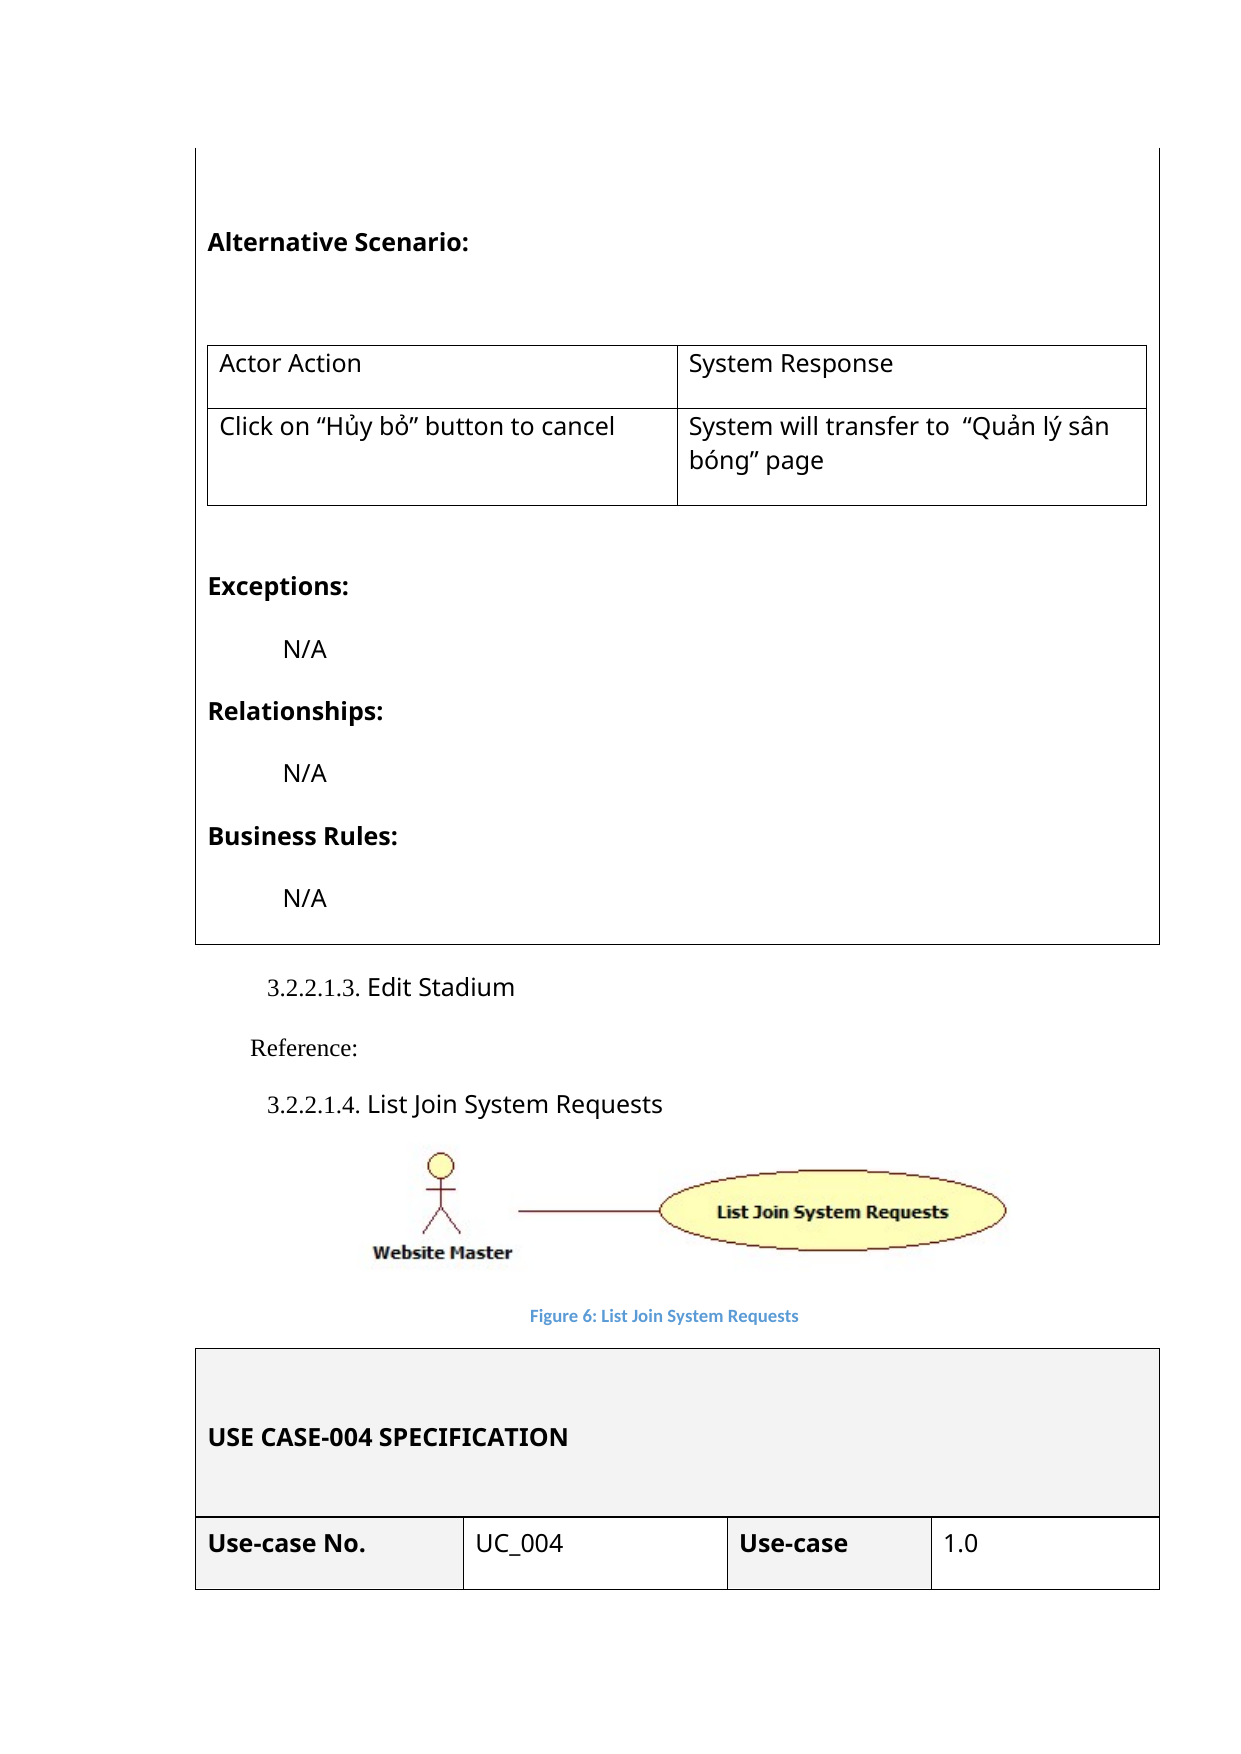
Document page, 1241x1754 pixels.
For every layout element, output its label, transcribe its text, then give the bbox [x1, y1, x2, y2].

table_cell UC_004 [464, 1518, 727, 1588]
subtitle Edit Stadium [267, 969, 1122, 1003]
picture [334, 1120, 1038, 1303]
table_header USE CASE-004 SPECIFICATION [196, 1349, 1159, 1516]
table_cell Use-case No. [196, 1518, 463, 1588]
table_cell Use-case Version [728, 1518, 931, 1588]
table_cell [196, 154, 1159, 943]
table_cell 1.0 [932, 1518, 1159, 1588]
text Reference: [250, 1033, 1122, 1062]
subtitle List Join System Requests [267, 1087, 1122, 1120]
